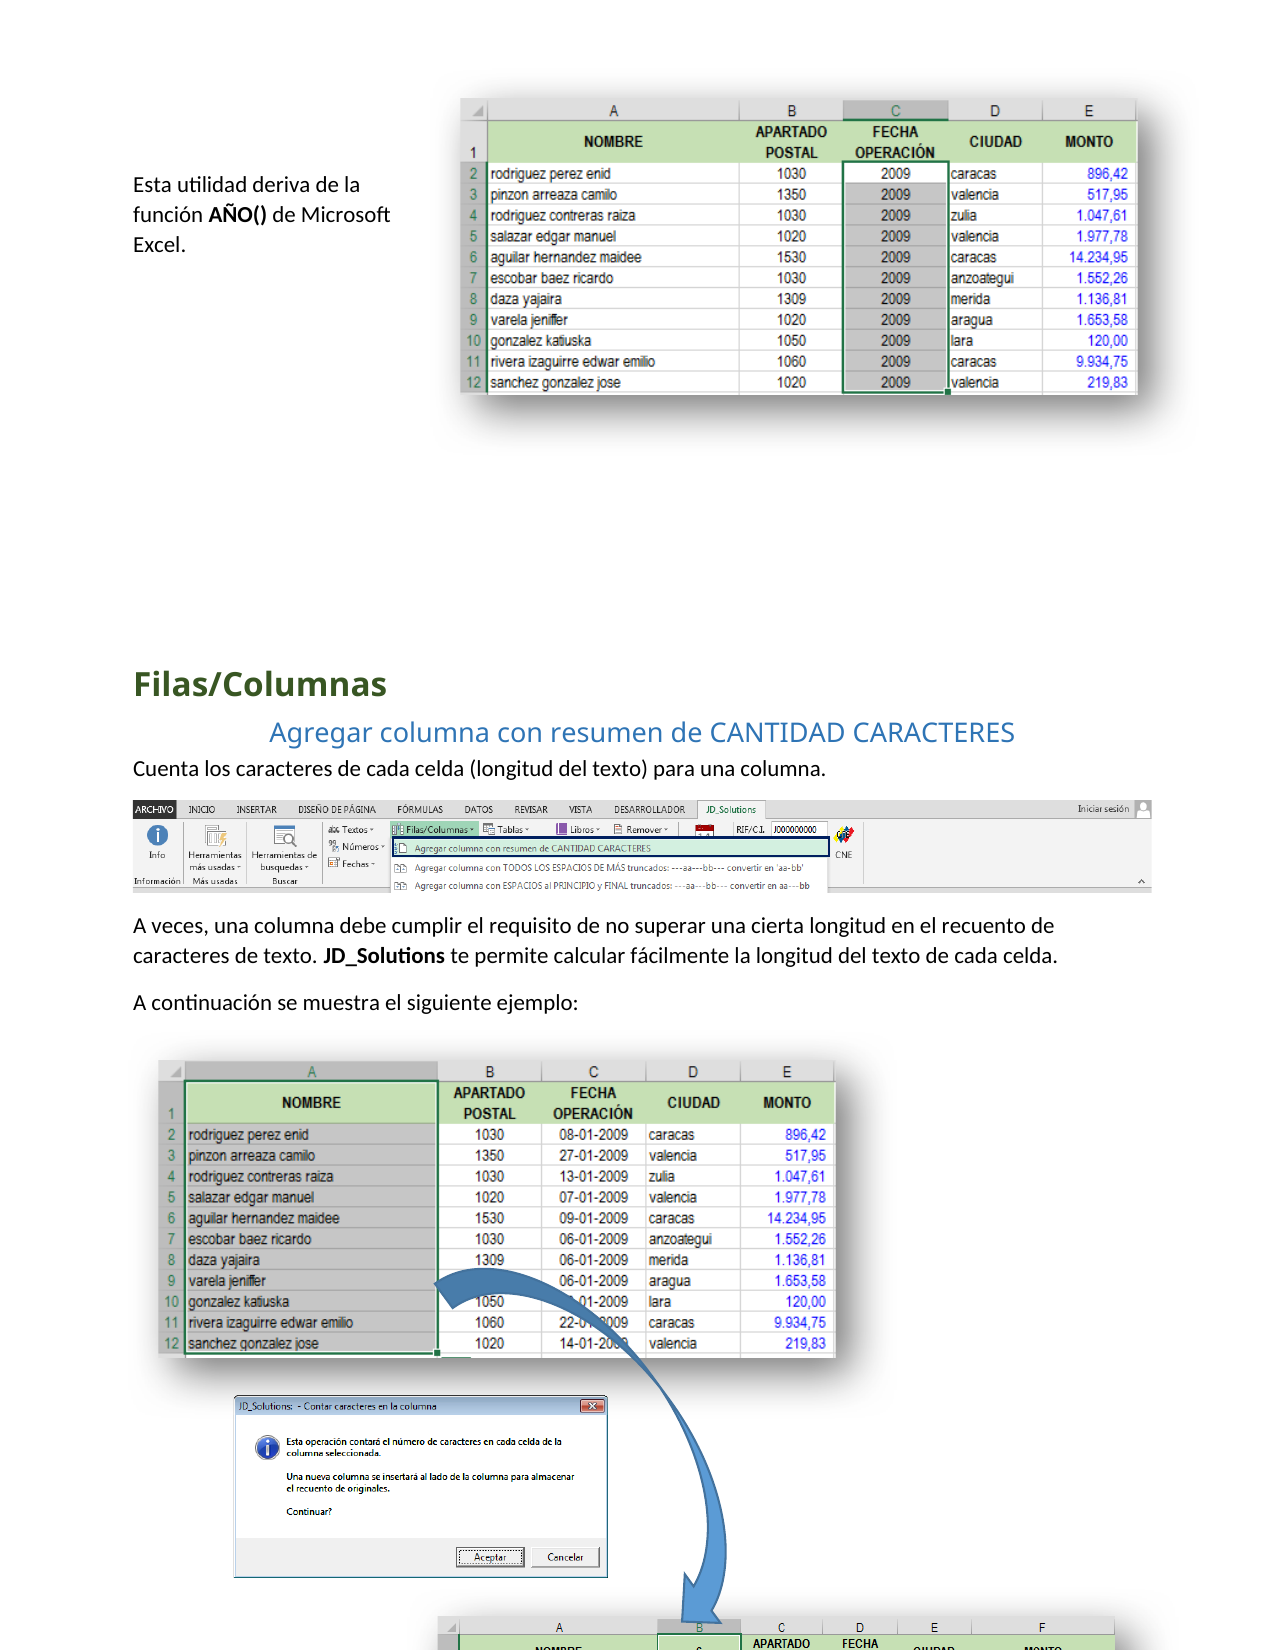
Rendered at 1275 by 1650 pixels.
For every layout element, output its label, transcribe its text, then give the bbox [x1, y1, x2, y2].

text A veces, una columna debe cumplir el requisito de no superar una cierta longitud en el recuento de caracteres de texto. JD_Solutions te permite calcular fácilmente la longitud del texto de cada celda. [133, 911, 1152, 969]
picture [233, 1395, 608, 1578]
subtitle Agregar columna con resumen de CANTIDAD CARACTERES [133, 714, 1152, 751]
text A continuación se muestra el siguiente ejemplo: [133, 988, 1152, 1016]
picture [158, 1060, 836, 1358]
picture [460, 98, 1138, 395]
picture [437, 1616, 1115, 1650]
text Cuenta los caracteres de cada celda (longitud del texto) para una columna. [133, 754, 1152, 782]
text Esta utilidad deriva de la función AÑO() de Microsoft Excel. [133, 170, 443, 259]
subtitle Filas/Columnas [133, 661, 1152, 706]
picture [132, 800, 1152, 893]
